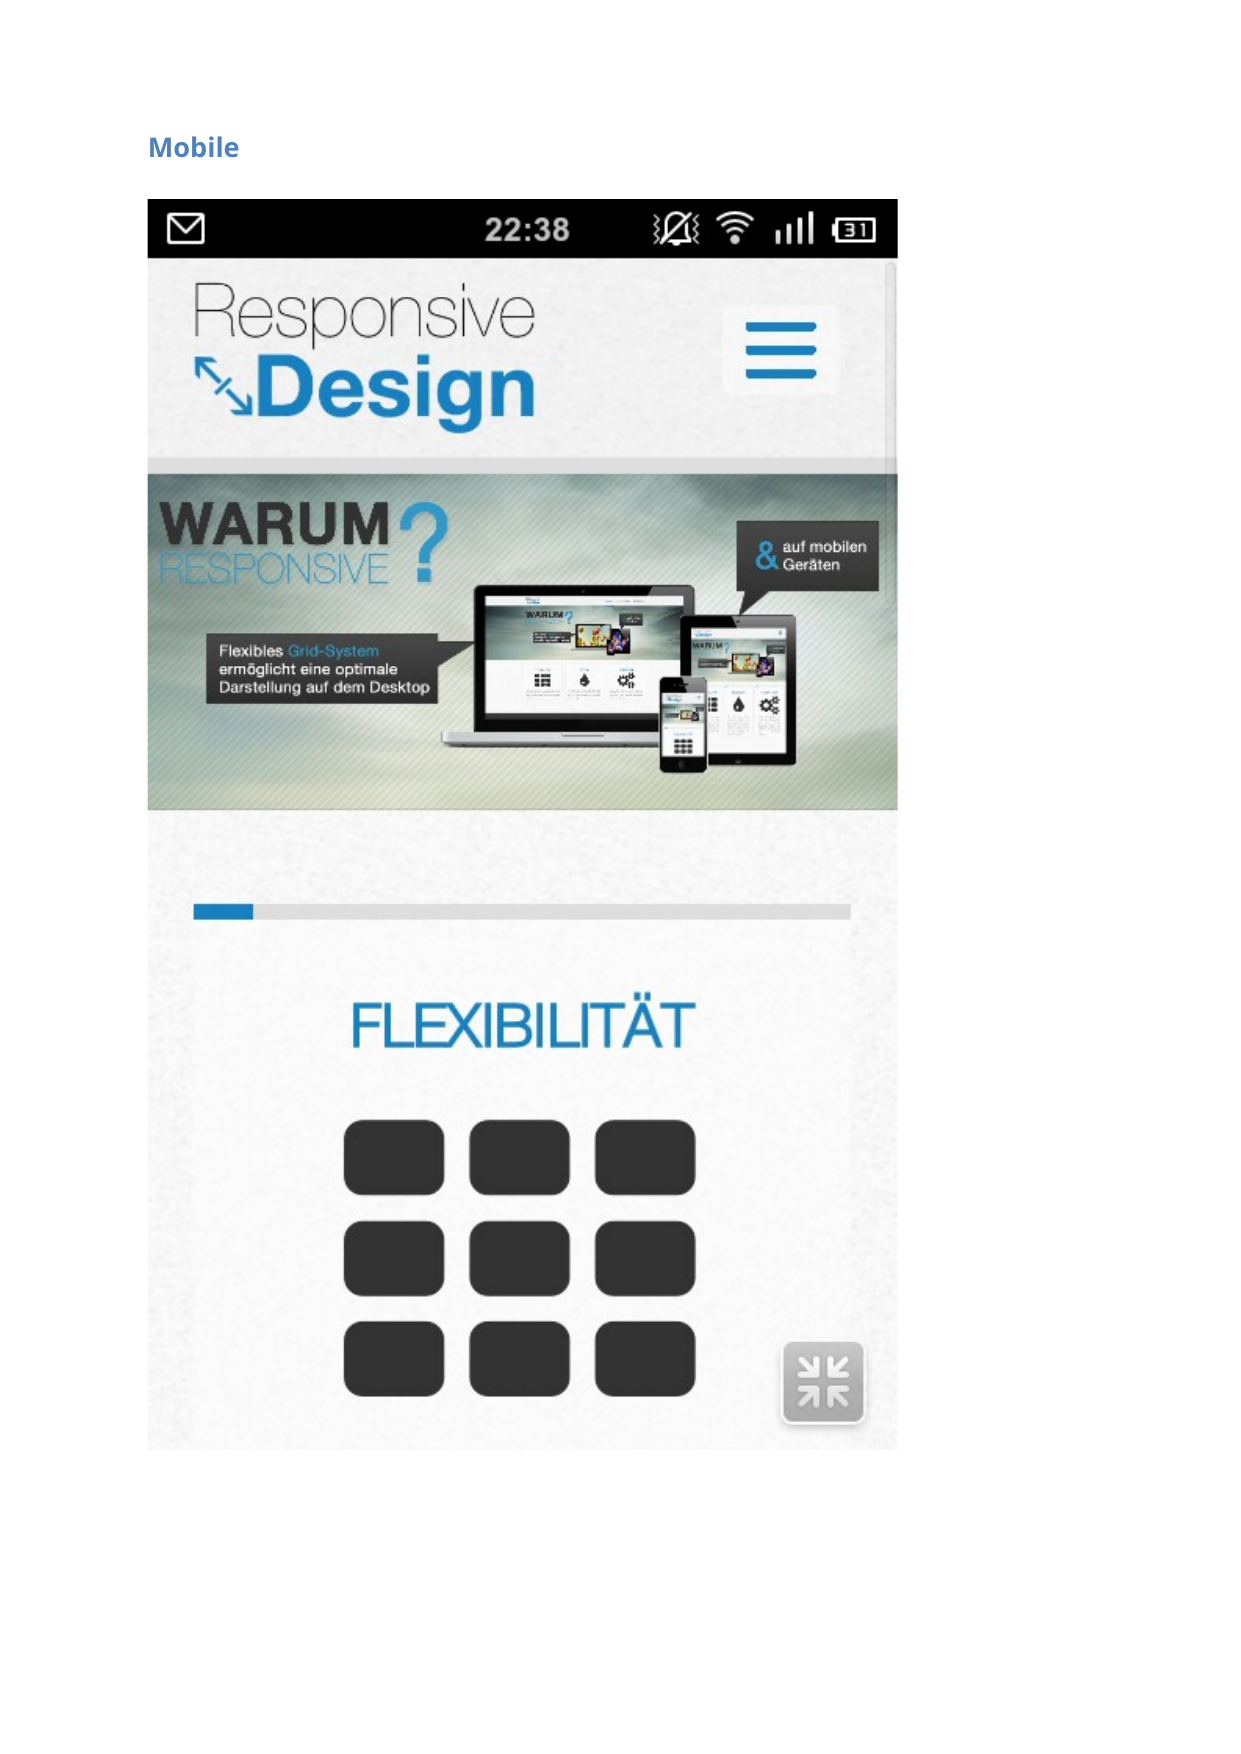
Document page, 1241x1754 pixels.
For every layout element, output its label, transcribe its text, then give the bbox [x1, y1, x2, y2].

picture [147, 199, 898, 1450]
subtitle Mobile [148, 129, 1093, 166]
